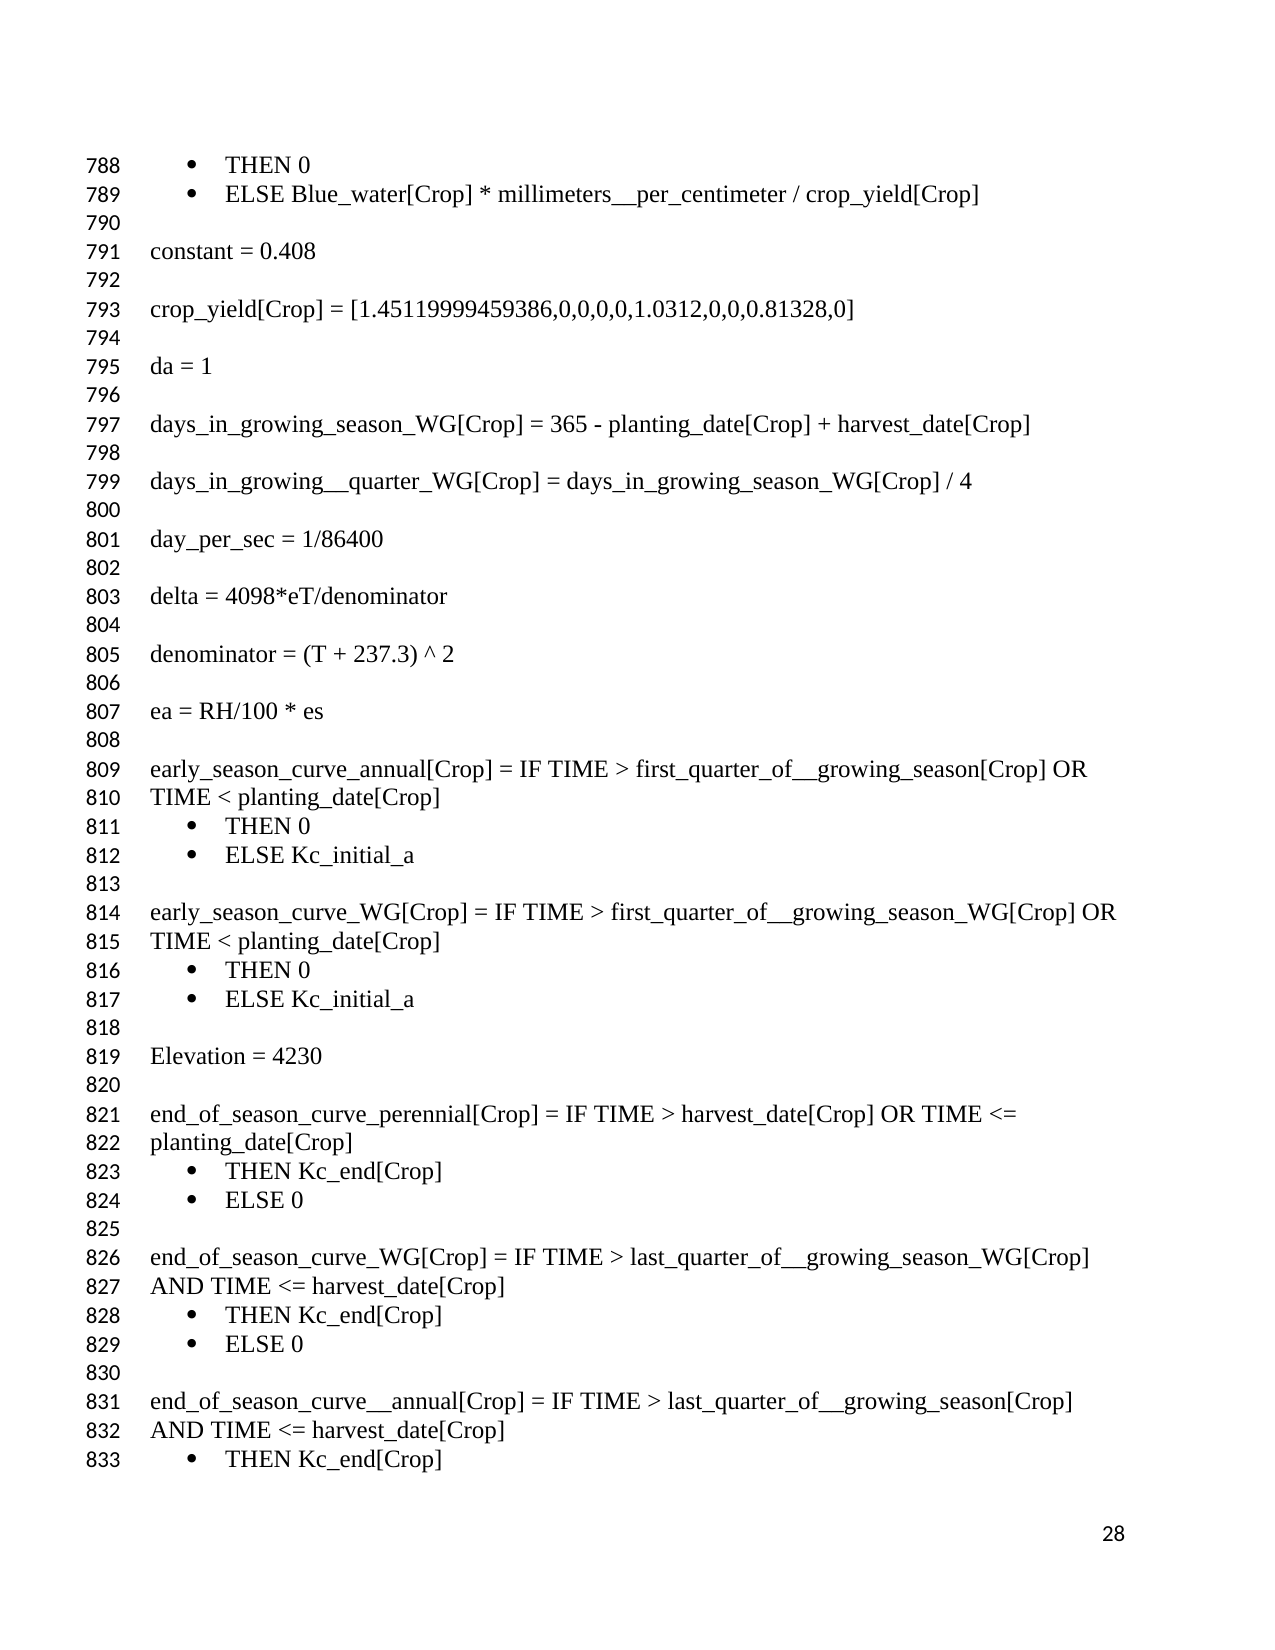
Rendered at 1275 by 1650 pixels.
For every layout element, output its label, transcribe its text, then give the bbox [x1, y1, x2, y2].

text denominator = (T + 237.3) ^ 2 [150, 639, 1125, 667]
text day_per_sec = 1/86400 [150, 524, 1125, 552]
text constant = 0.408 [150, 236, 1125, 265]
text Elevation = 4230 [150, 1041, 1125, 1070]
text crop_yield[Crop] = [1.45119999459386,0,0,0,0,1.0312,0,0,0.81328,0] [150, 294, 1125, 322]
text early_season_curve_WG[Crop] = IF TIME > first_quarter_of__growing_season_WG[Crop] OR TIME < planting_date[Crop] [150, 897, 1125, 955]
text end_of_season_curve_perennial[Crop] = IF TIME > harvest_date[Crop] OR TIME <= planting_date[Crop] [150, 1099, 1125, 1156]
list THEN 0 [187, 150, 1125, 179]
text ea = RH/100 * es [150, 696, 1125, 725]
text da = 1 [150, 351, 1125, 380]
list ELSE Blue_water[Crop] * millimeters__per_centimeter / crop_yield[Crop] [187, 179, 1125, 207]
text days_in_growing__quarter_WG[Crop] = days_in_growing_season_WG[Crop] / 4 [150, 466, 1125, 495]
text end_of_season_curve_WG[Crop] = IF TIME > last_quarter_of__growing_season_WG[Crop] AND TIME <= harvest_date[Crop] [150, 1242, 1125, 1300]
text end_of_season_curve__annual[Crop] = IF TIME > last_quarter_of__growing_season[Crop] AND TIME <= harvest_date[Crop] [150, 1386, 1125, 1444]
text delta = 4098*eT/denominator [150, 581, 1125, 610]
list ELSE 0 [187, 1185, 1125, 1214]
list ELSE Kc_initial_a [187, 984, 1125, 1012]
list THEN Kc_end[Crop] [187, 1444, 1125, 1472]
text early_season_curve_annual[Crop] = IF TIME > first_quarter_of__growing_season[Crop] OR TIME < planting_date[Crop] [150, 754, 1125, 811]
text days_in_growing_season_WG[Crop] = 365 - planting_date[Crop] + harvest_date[Crop] [150, 409, 1125, 437]
list THEN 0 [187, 811, 1125, 840]
list THEN Kc_end[Crop] [187, 1300, 1125, 1329]
list ELSE 0 [187, 1329, 1125, 1357]
list THEN Kc_end[Crop] [187, 1156, 1125, 1185]
list ELSE Kc_initial_a [187, 840, 1125, 869]
list THEN 0 [187, 955, 1125, 984]
